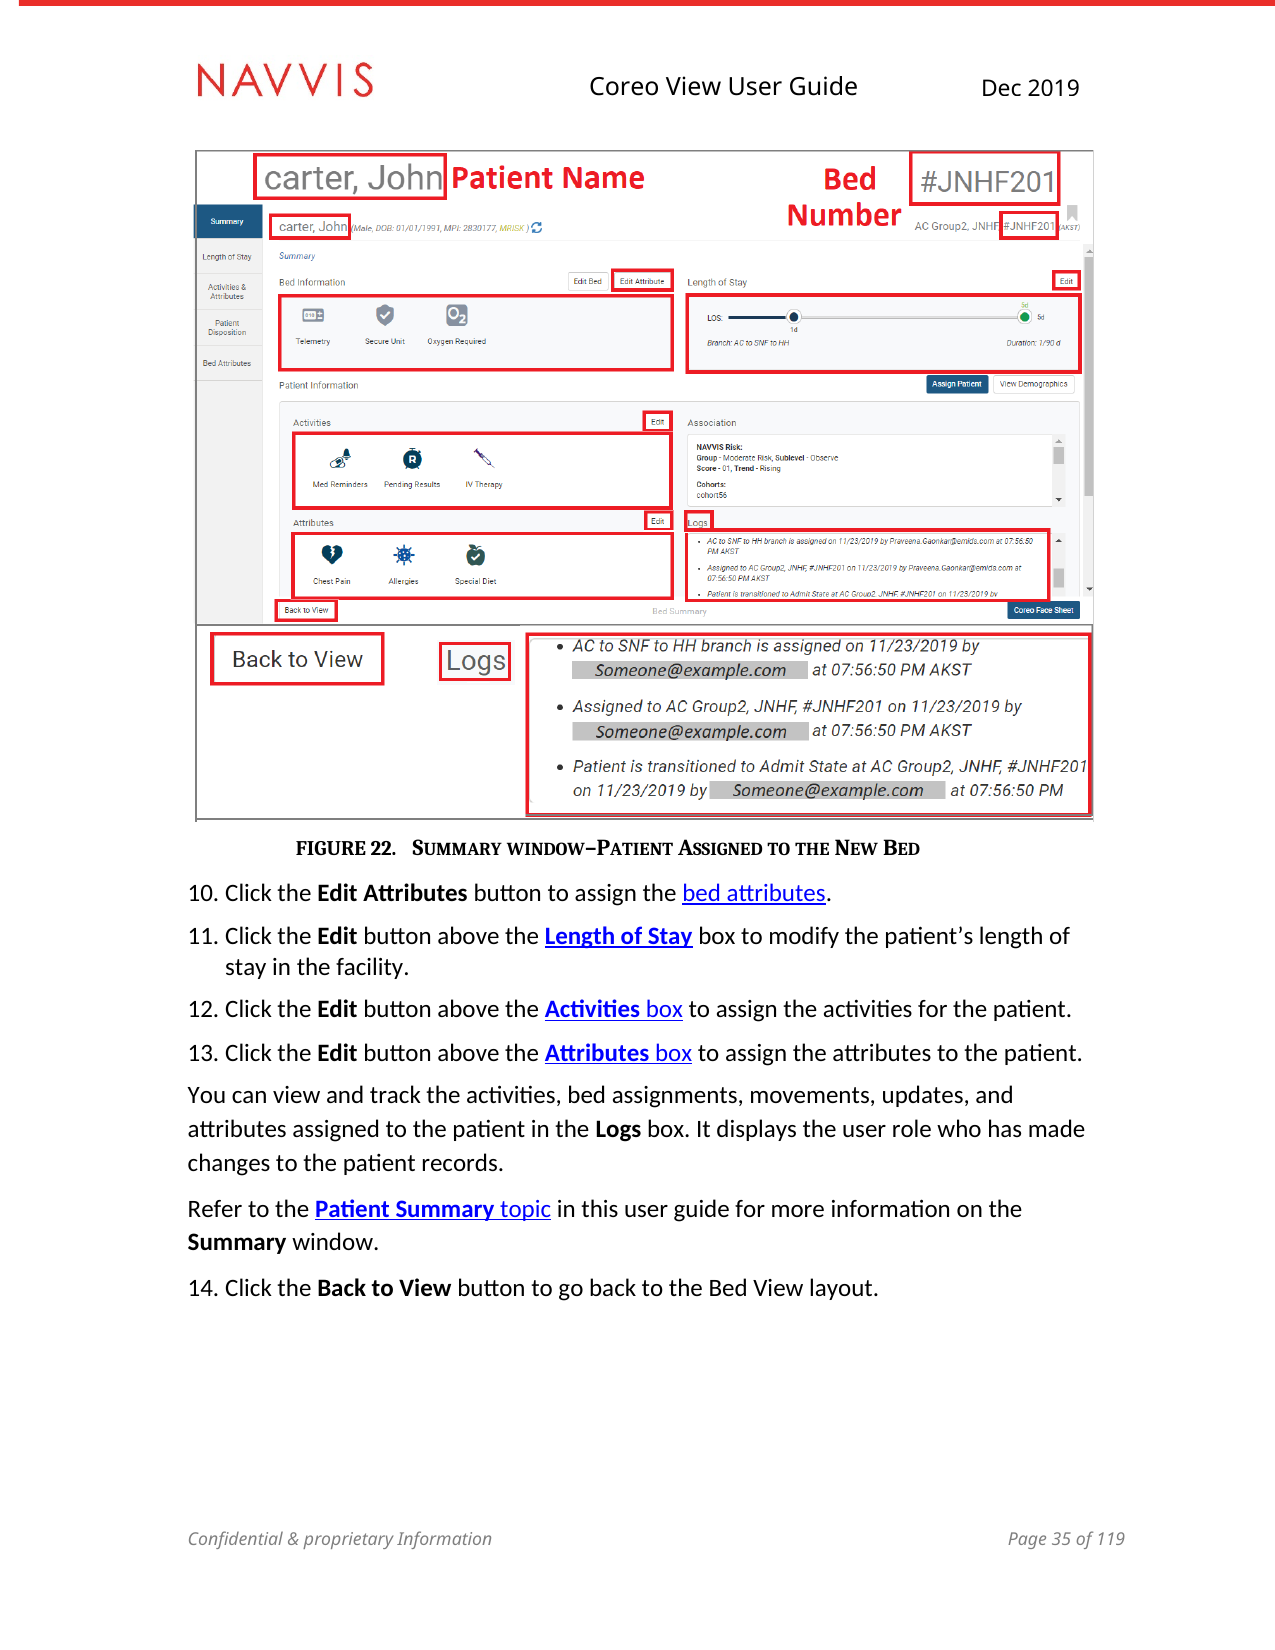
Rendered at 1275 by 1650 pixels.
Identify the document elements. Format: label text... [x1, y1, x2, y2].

list Click the Back to View button to go back to the Bed View layout. [187, 1272, 1087, 1303]
picture [187, 55, 383, 104]
list Click the Edit button above the Attributes box to assign the attributes to the patient. [187, 1037, 1087, 1067]
text You can view and track the activities, bed assignments, movements, updates, and attributes assigned to the patient in the Logs box. It displays the user role who has made changes to the patient records. [187, 1080, 1087, 1177]
text Refer to the Patient Summary topic in this user guide for more information on the Summary window. [187, 1193, 1087, 1257]
text Summary window–Patient Assigned to the New Bed [296, 834, 1087, 861]
list Click the Edit Attributes button to assign the bed attributes. [187, 877, 1087, 908]
picture [193, 150, 1094, 822]
list Click the Edit button above the Activities box to assign the activities for the patient. [187, 994, 1087, 1024]
list Click the Edit button above the Length of Stay box to modify the patient’s length of stay in the facility. [187, 920, 1087, 981]
